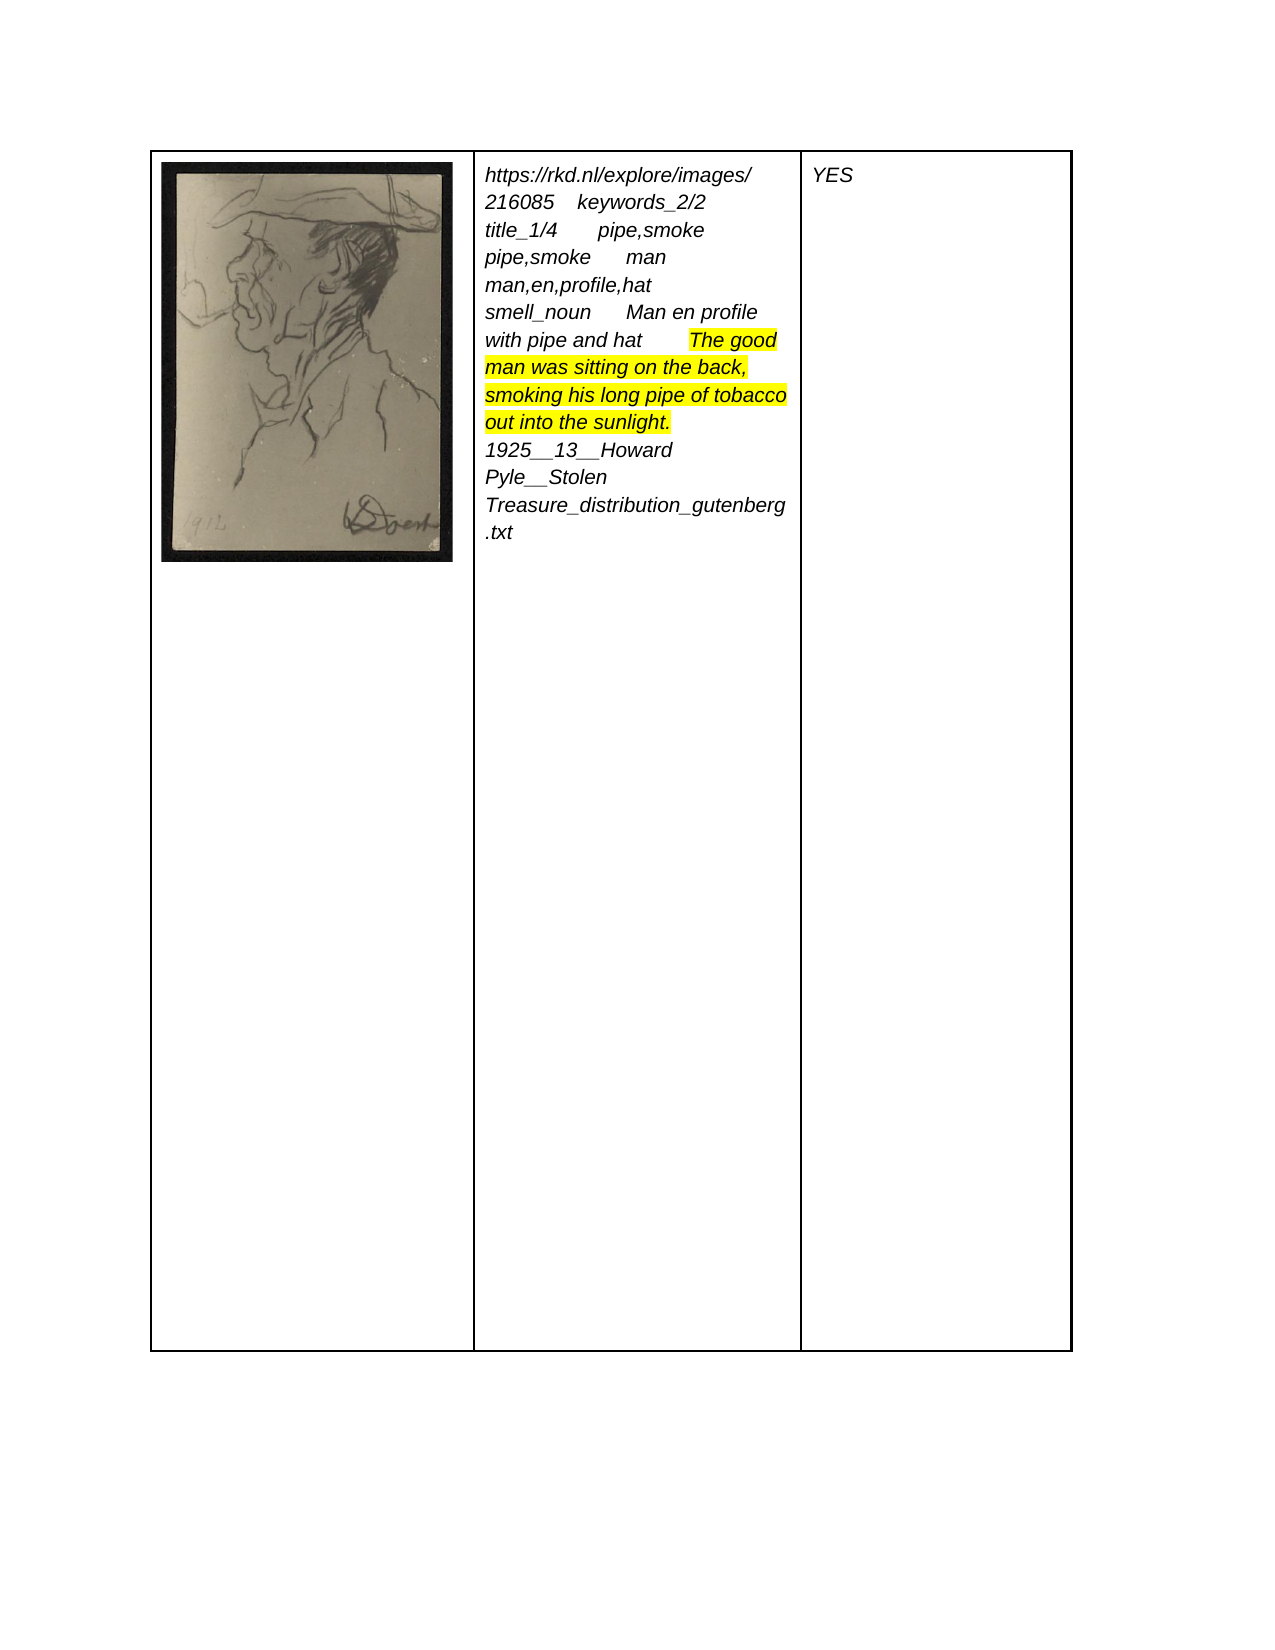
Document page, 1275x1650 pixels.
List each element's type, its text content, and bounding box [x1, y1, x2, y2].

table_cell https://rkd.nl/explore/images/216085 keywords_2/2 title_1/4 pipe,smoke pipe,smoke man man,en,profile,hat smell_noun Man en profile with pipe and hat The good man was sitting on the back, smoking his long pipe of tobacco out into the sunlight. 1925__13__Howard Pyle__Stolen Treasure_distribution_gutenberg.txt [475, 152, 800, 1350]
table_cell YES [802, 152, 1070, 1350]
picture [161, 162, 453, 562]
table_cell [152, 152, 473, 1350]
